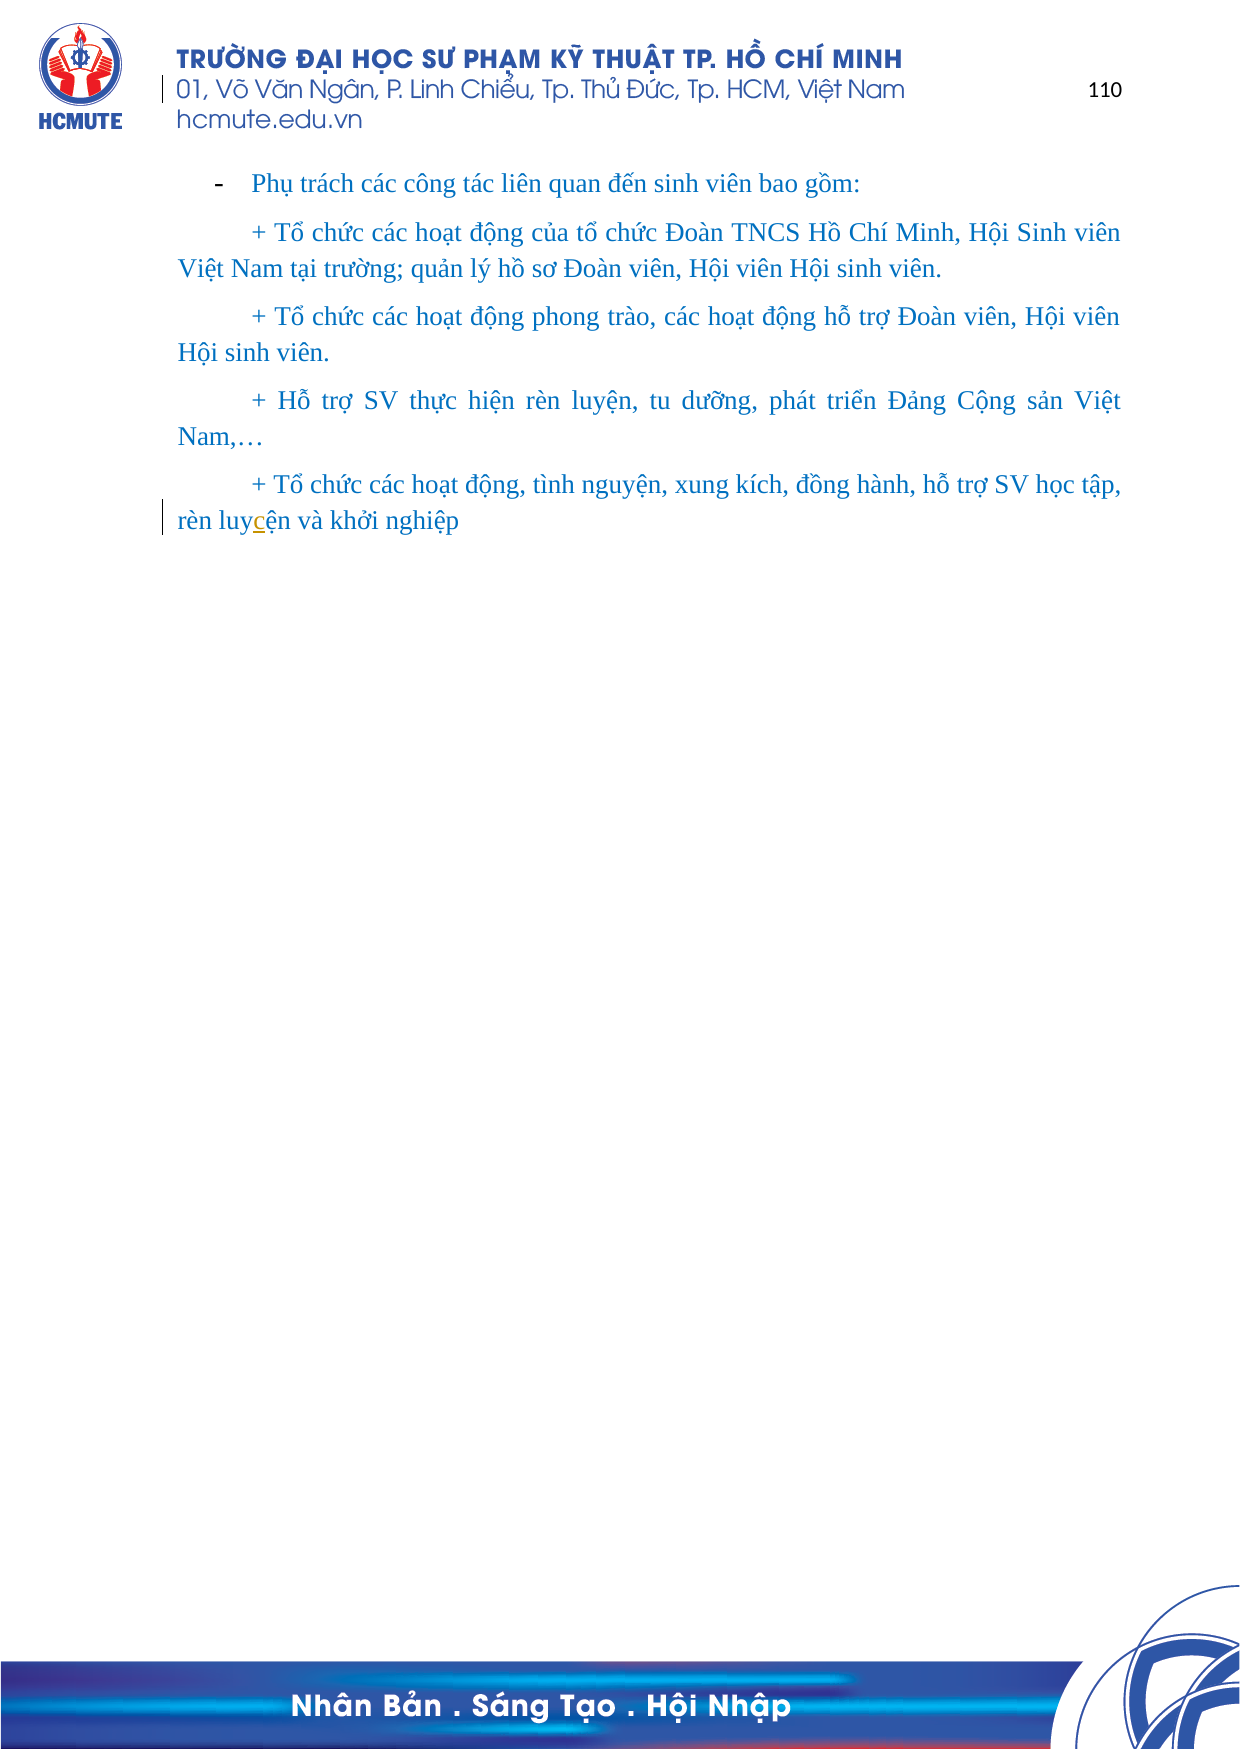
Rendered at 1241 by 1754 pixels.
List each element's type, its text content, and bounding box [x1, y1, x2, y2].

text + Tổ chức các hoạt động của tổ chức Đoàn TNCS Hồ Chí Minh, Hội Sinh viên Việt Nam tại trường; quản lý hồ sơ Đoàn viên, Hội viên Hội sinh viên. [177, 216, 1122, 283]
text + Tổ chức các hoạt động, tình nguyện, xung kích, đồng hành, hỗ trợ SV học tập, rèn luyện và khởi nghiệp [177, 468, 1122, 535]
text + Hỗ trợ SV thực hiện rèn luyện, tu dưỡng, phát triển Đảng Cộng sản Việt Nam,… [177, 384, 1122, 451]
picture [0, 0, 1240, 1749]
list Phụ trách các công tác liên quan đến sinh viên bao gồm: [214, 165, 1122, 199]
text + Tổ chức các hoạt động phong trào, các hoạt động hỗ trợ Đoàn viên, Hội viên Hội sinh viên. [177, 300, 1122, 367]
